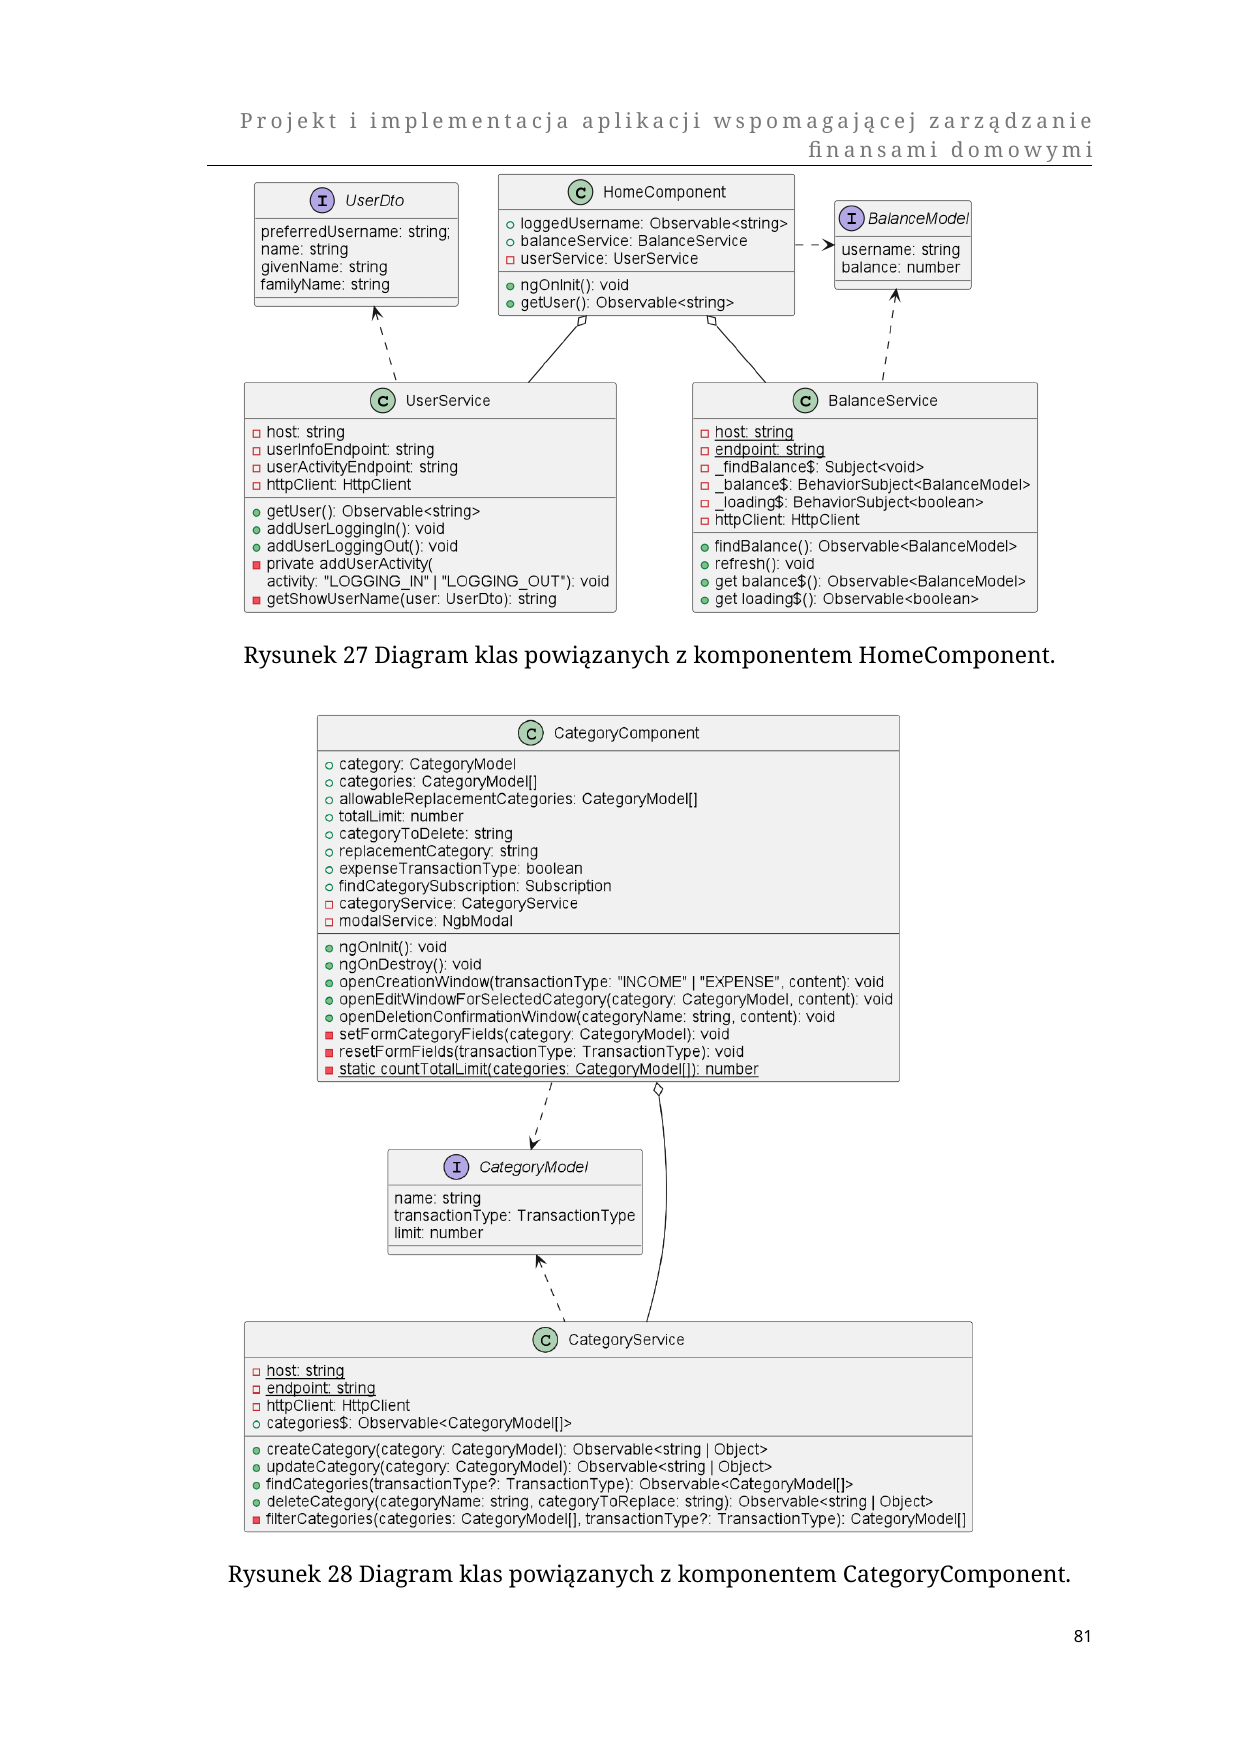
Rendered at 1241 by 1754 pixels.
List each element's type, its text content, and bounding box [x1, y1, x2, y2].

text Rysunek 27 Diagram klas powiązanych z komponentem HomeComponent. [207, 630, 1092, 670]
text Rysunek 28 Diagram klas powiązanych z komponentem CategoryComponent. [207, 1550, 1092, 1589]
picture [236, 166, 1044, 618]
picture [236, 707, 979, 1538]
